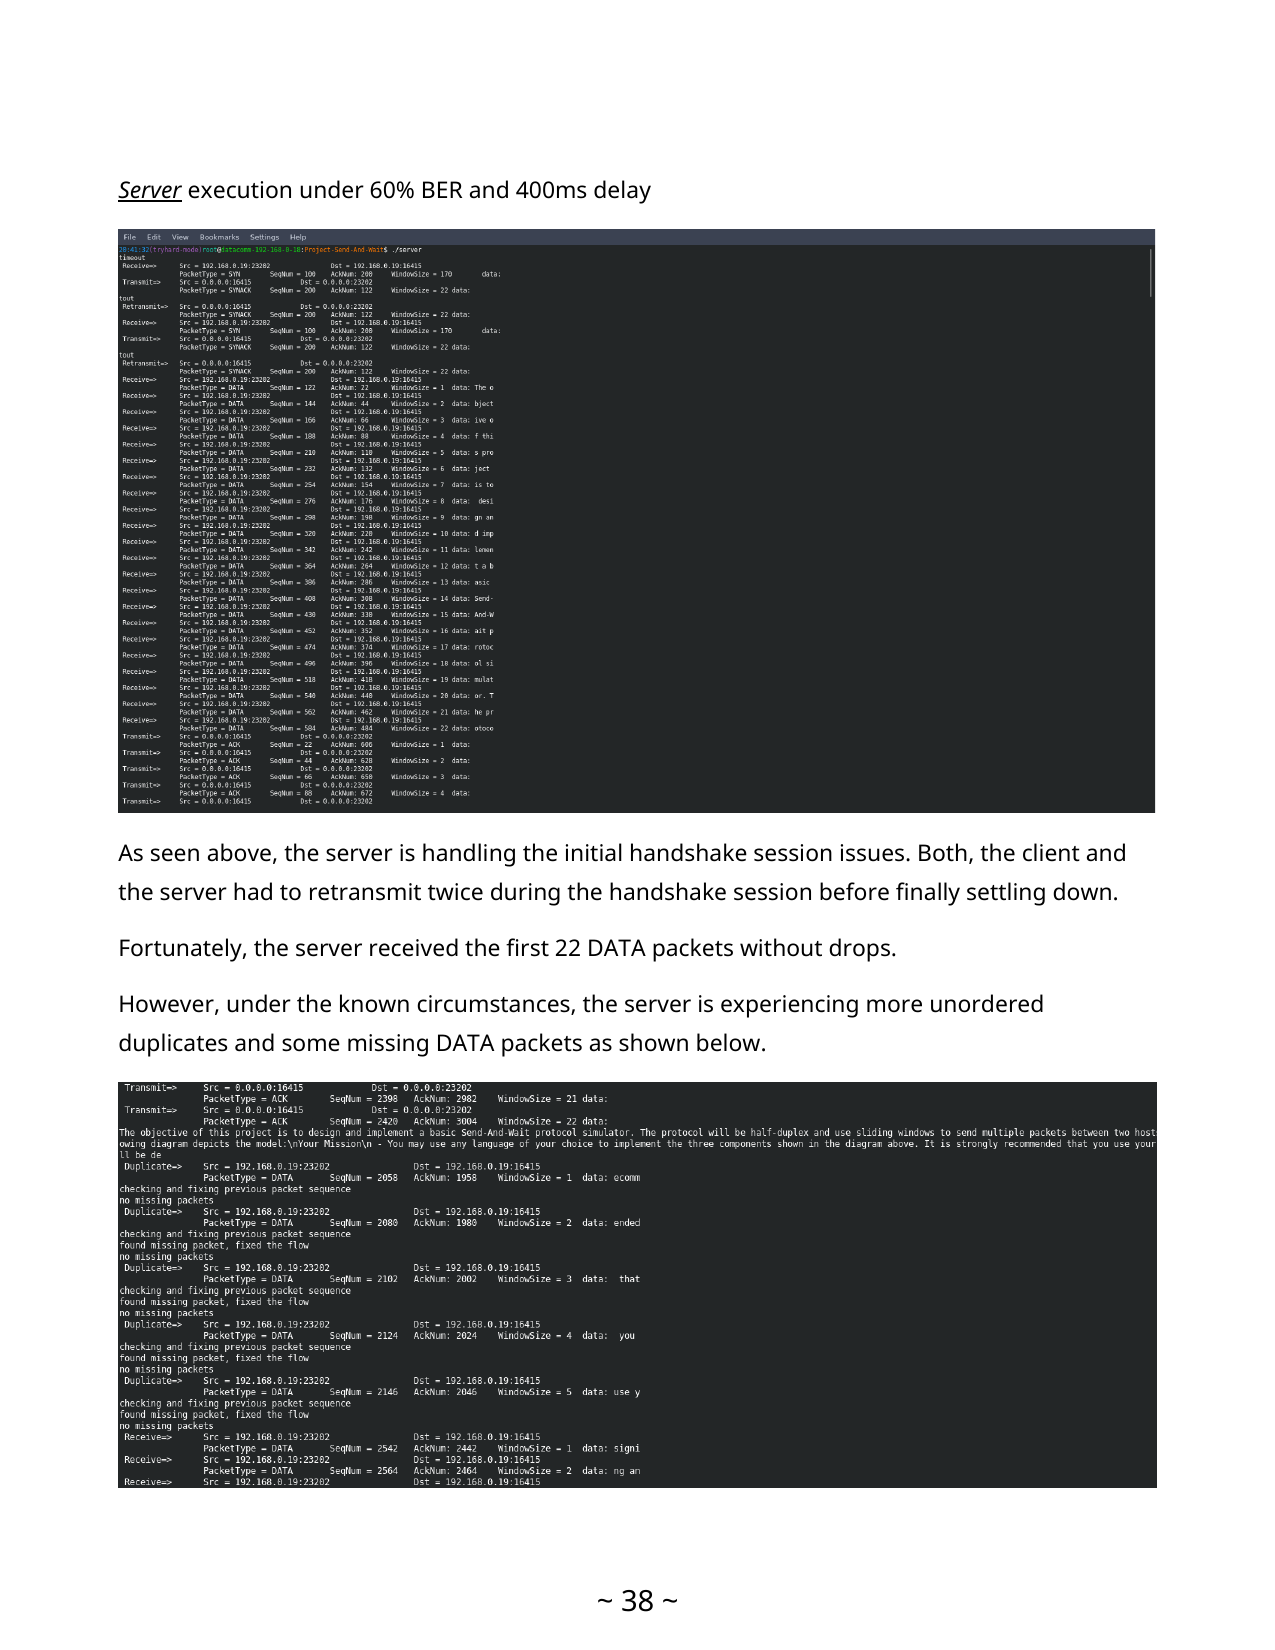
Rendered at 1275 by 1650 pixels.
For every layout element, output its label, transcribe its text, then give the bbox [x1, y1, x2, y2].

text However, under the known circumstances, the server is experiencing more unordered duplicates and some missing DATA packets as shown below. [118, 987, 1157, 1058]
picture [118, 229, 1156, 813]
picture [118, 1082, 1157, 1488]
text Fortunately, the server received the first 22 DATA packets without drops. [118, 932, 1157, 963]
text Server execution under 60% BER and 400ms delay [118, 174, 1157, 205]
text As seen above, the server is handling the initial handshake session issues. Both, the client and the server had to retransmit twice during the handshake session before finally settling down. [118, 837, 1157, 907]
